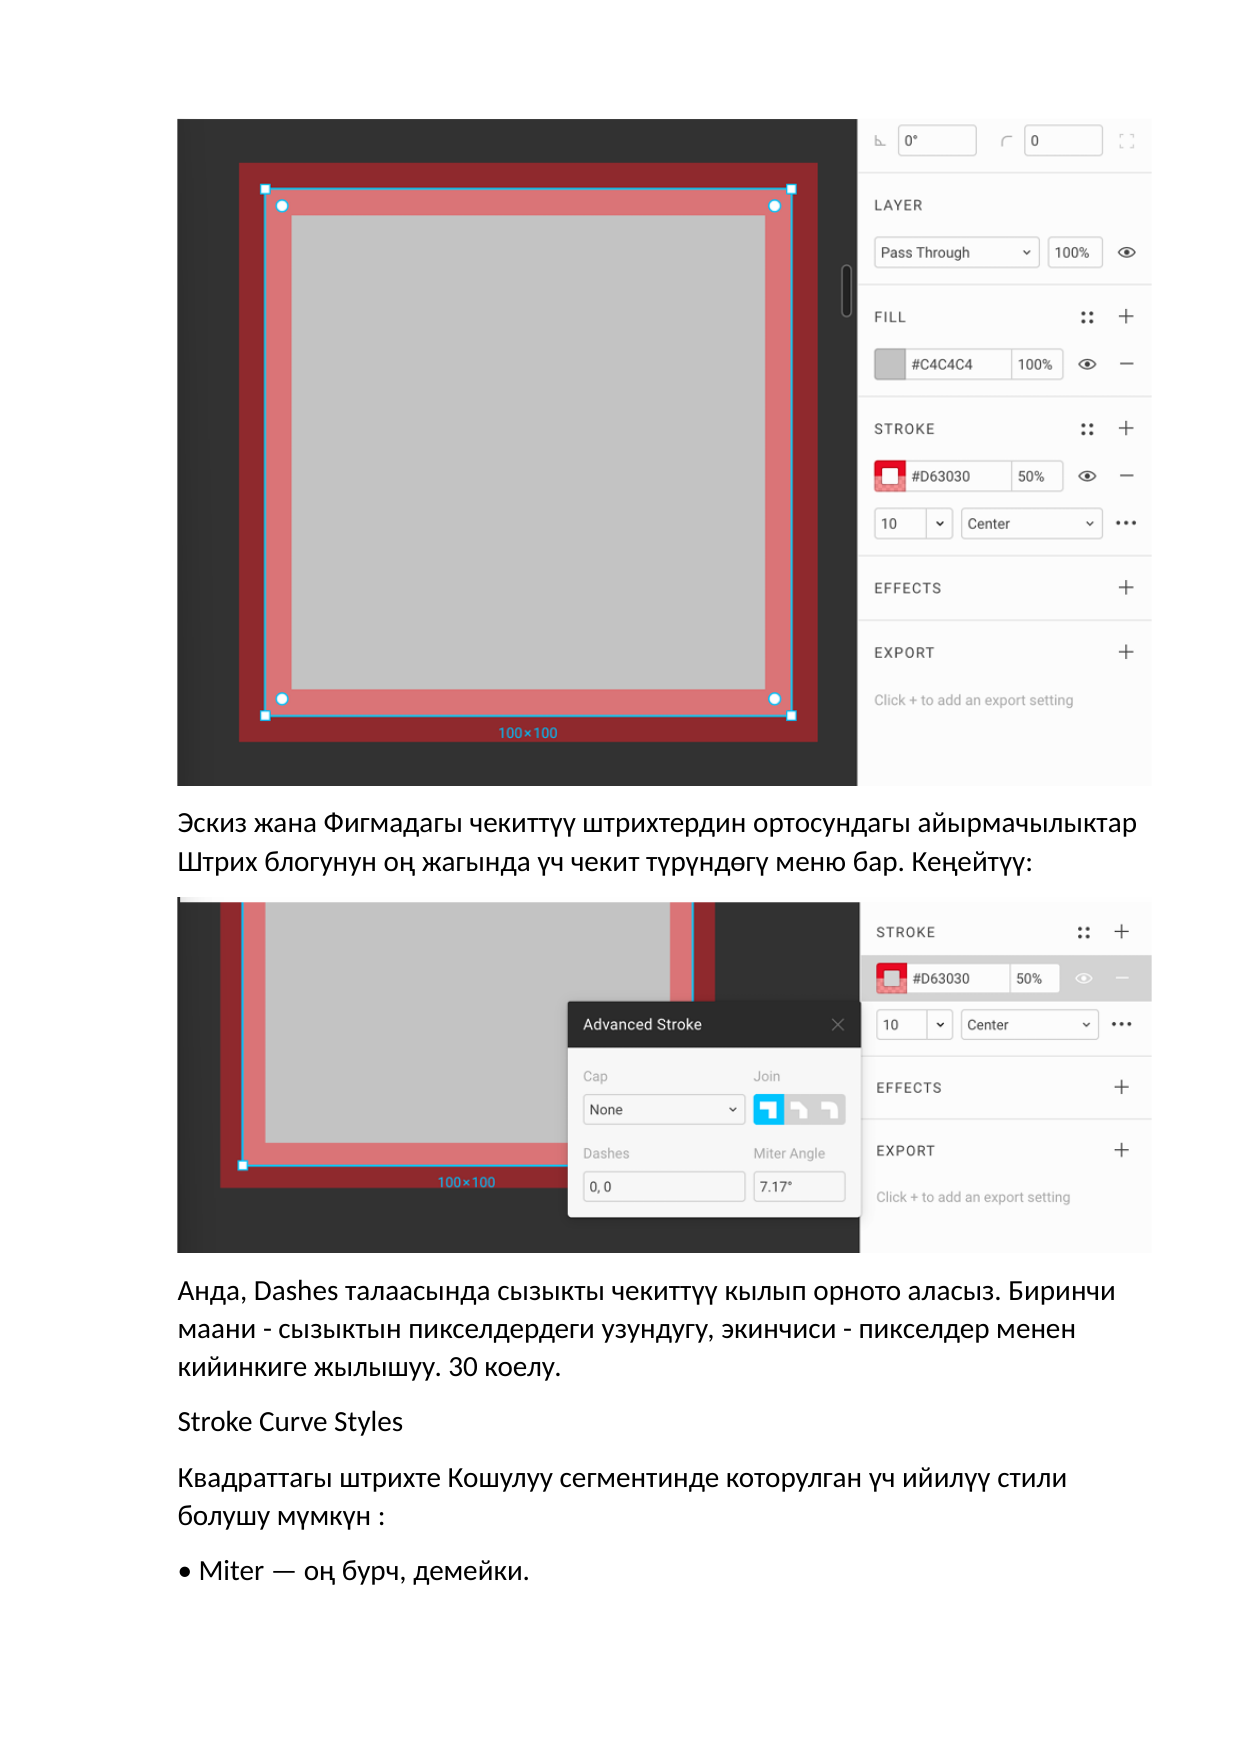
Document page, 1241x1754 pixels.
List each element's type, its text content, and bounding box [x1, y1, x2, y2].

text Квадраттагы штрихте Кошулуу сегментинде которулган үч ийилүү стили болушу мүмкүн : [177, 1459, 1152, 1533]
text Эскиз жана Фигмадагы чекиттүү штрихтердин ортосундагы айырмачылыктар Штрих блогунун оң жагында үч чекит түрүндөгү меню бар. Кеңейтүү: [177, 804, 1152, 878]
text • Miter — оң бурч, демейки. [177, 1552, 1152, 1588]
picture [177, 118, 1152, 786]
picture [177, 897, 1152, 1253]
text Stroke Curve Styles [177, 1403, 1152, 1439]
text Анда, Dashes талаасында сызыкты чекиттүү кылып орното аласыз. Биринчи маани - сызыктын пикселдердеги узундугу, экинчиси - пикселдер менен кийинкиге жылышуу. 30 коелу. [177, 1272, 1152, 1384]
